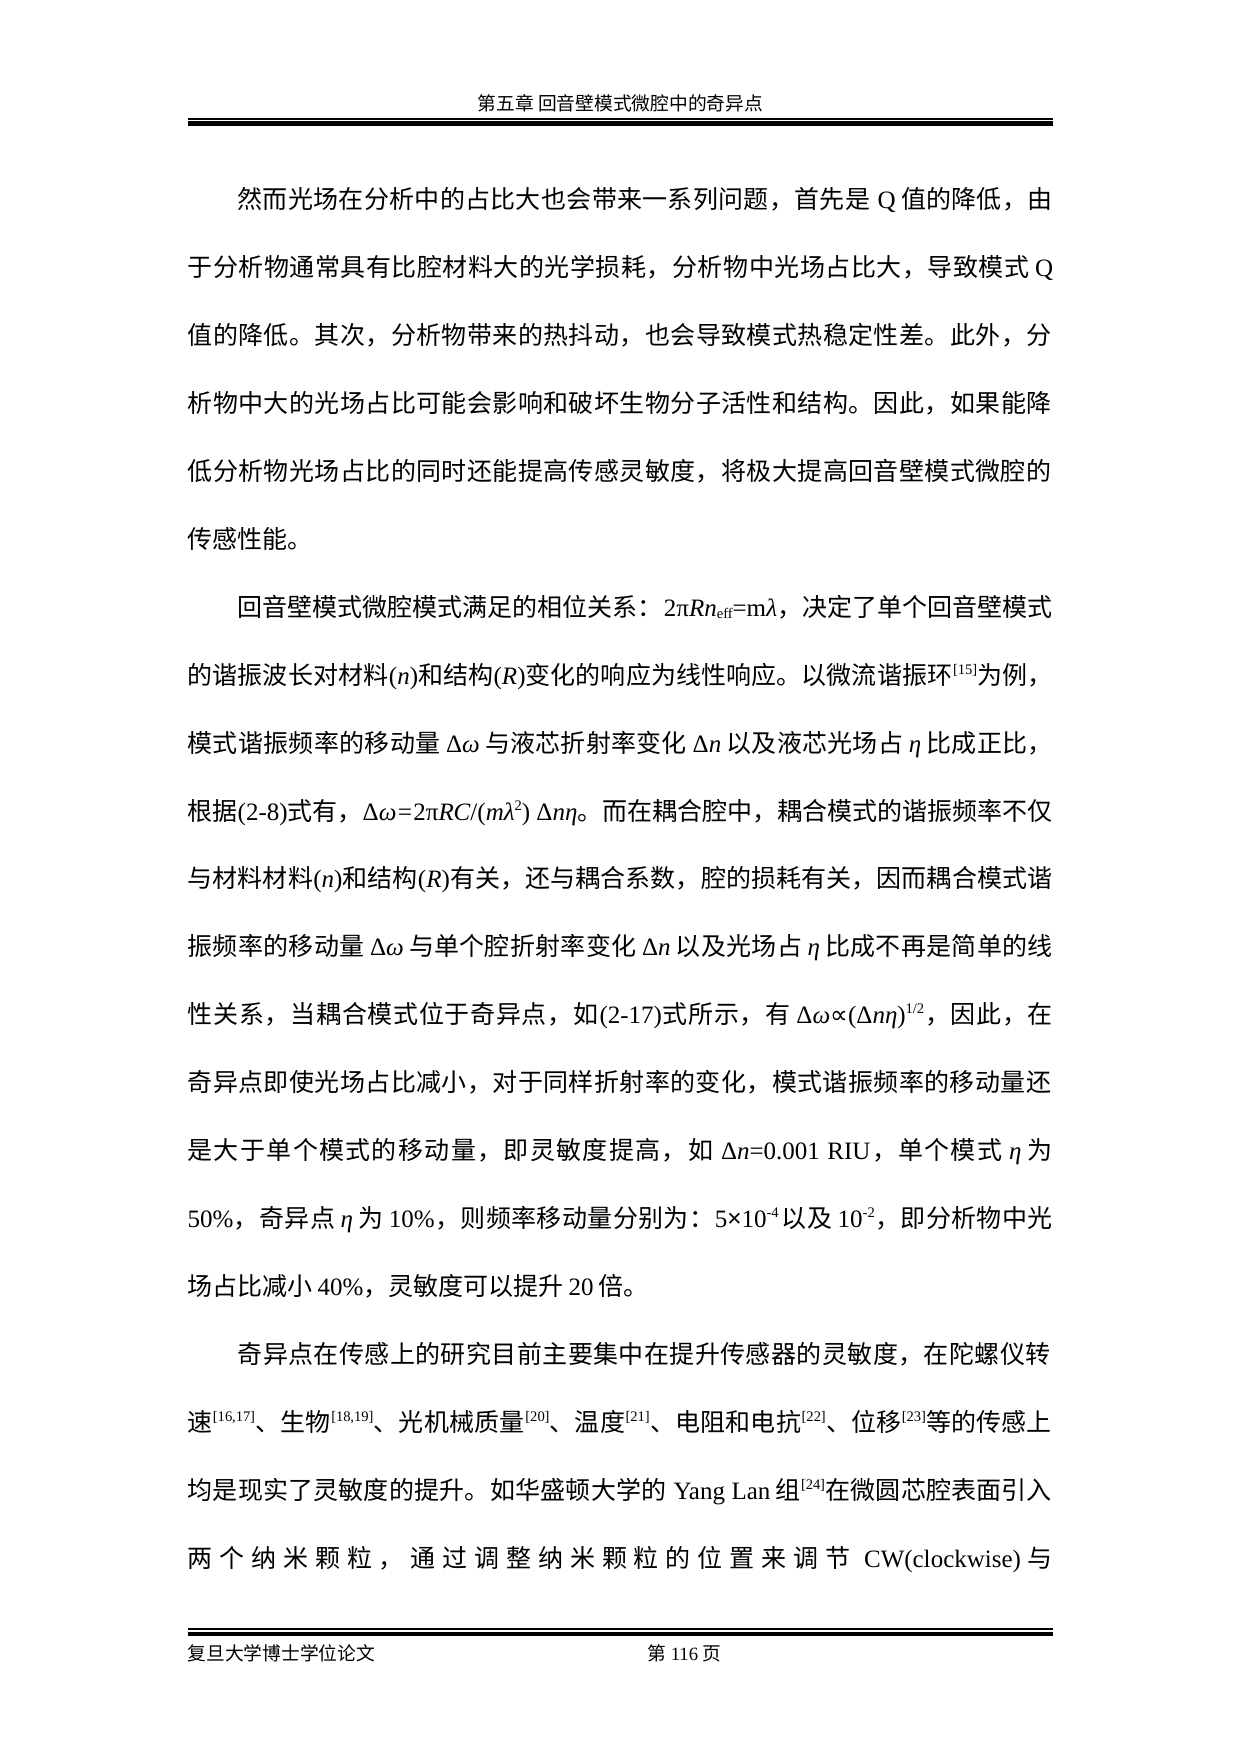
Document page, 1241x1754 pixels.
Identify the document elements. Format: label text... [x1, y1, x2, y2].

text 回音壁模式微腔模式满足的相位关系：2πRneff=mλ，决定了单个回音壁模式的谐振波长对材料(n)和结构(R)变化的响应为线性响应。以微流谐振环[15]为例，模式谐振频率的移动量Δω与液芯折射率变化Δn以及液芯光场占η比成正比，根据(2-8)式有，Δω=2πRC/(mλ2) Δnη。而在耦合腔中，耦合模式的谐振频率不仅与材料材料(n)和结构(R)有关，还与耦合系数，腔的损耗有关，因而耦合模式谐振频率的移动量Δω与单个腔折射率变化Δn以及光场占η比成不再是简单的线性关系，当耦合模式位于奇异点，如(2-17)式所示，有Δω∝(Δnη)1/2，因此，在奇异点即使光场占比减小，对于同样折射率的变化，模式谐振频率的移动量还是大于单个模式的移动量，即灵敏度提高，如Δn=0.001 RIU，单个模式η为50%，奇异点η为10%，则频率移动量分别为：5×10-4以及10-2，即分析物中光场占比减小40%，灵敏度可以提升20倍。 [187, 571, 1053, 1318]
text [187, 1318, 1053, 1590]
text 然而光场在分析中的占比大也会带来一系列问题，首先是Q值的降低，由于分析物通常具有比腔材料大的光学损耗，分析物中光场占比大，导致模式Q值的降低。其次，分析物带来的热抖动，也会导致模式热稳定性差。此外，分析物中大的光场占比可能会影响和破坏生物分子活性和结构。因此，如果能降低分析物光场占比的同时还能提高传感灵敏度，将极大提高回音壁模式微腔的传感性能。 [187, 164, 1053, 571]
